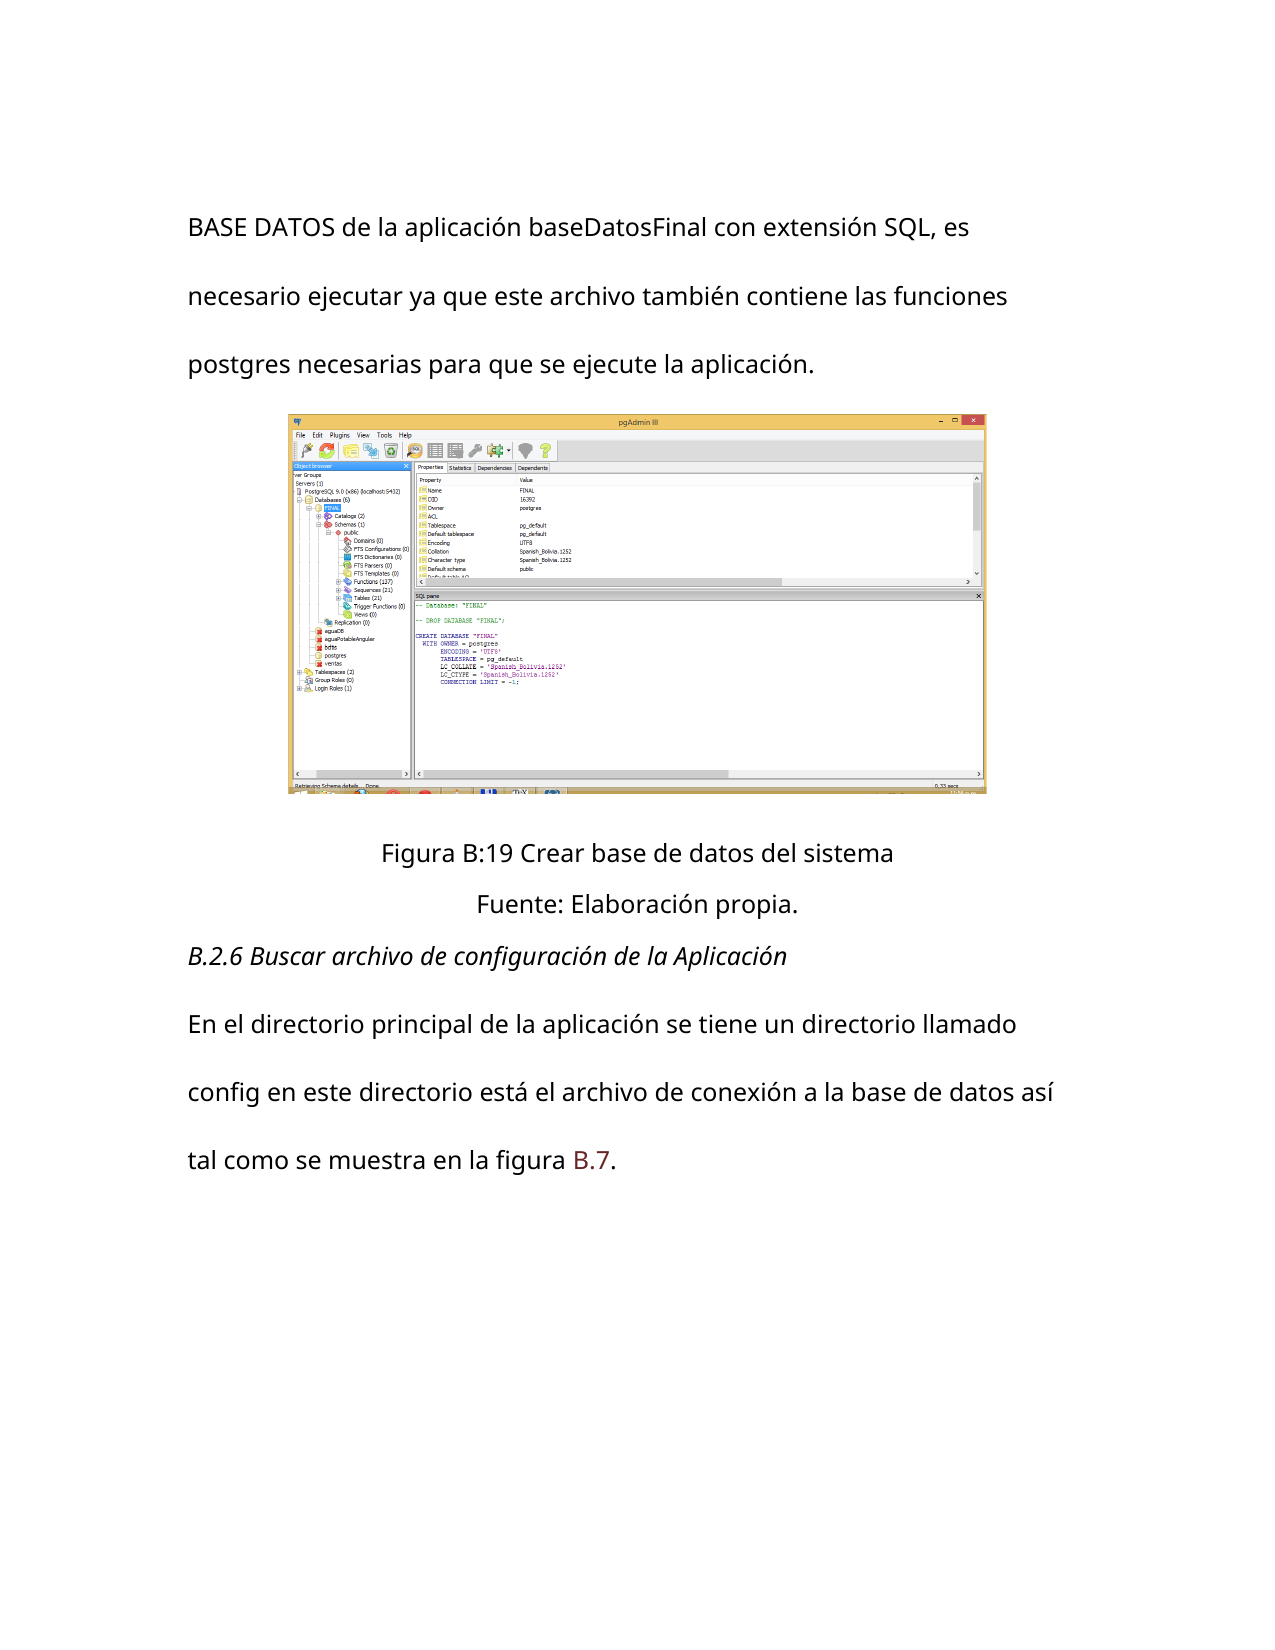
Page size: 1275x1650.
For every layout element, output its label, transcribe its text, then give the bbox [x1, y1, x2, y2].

text BASE DATOS de la aplicación baseDatosFinal con extensión SQL, es necesario ejecutar ya que este archivo también contiene las funciones postgres necesarias para que se ejecute la aplicación. [187, 210, 1087, 380]
text Fuente: Elaboración propia. [187, 887, 1087, 921]
text En el directorio principal de la aplicación se tiene un directorio llamado config en este directorio está el archivo de conexión a la base de datos así tal como se muestra en la figura B.7. [187, 1007, 1087, 1177]
subtitle B.2.6 Buscar archivo de configuración de la Aplicación [187, 939, 1087, 973]
